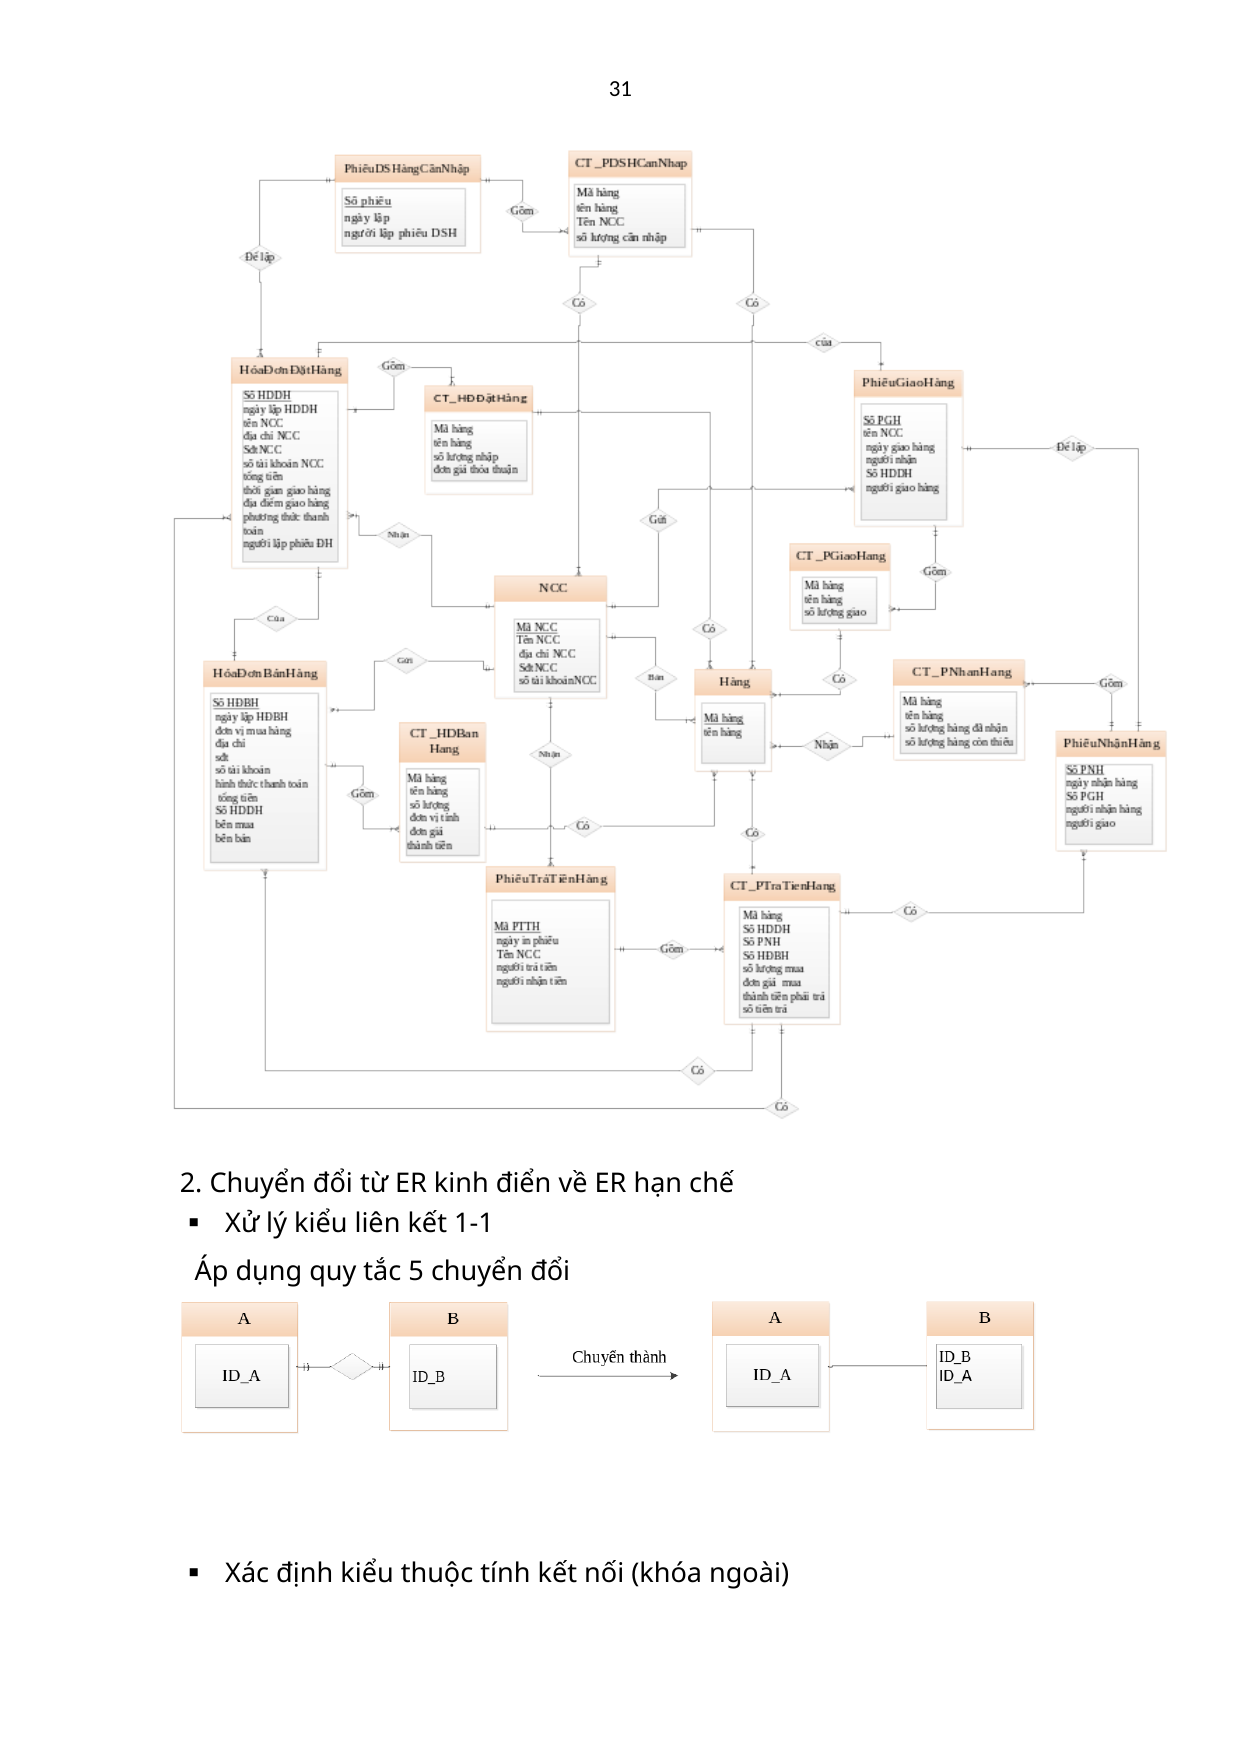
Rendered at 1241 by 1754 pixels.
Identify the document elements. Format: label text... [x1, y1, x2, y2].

list Xử lý kiểu liên kết 1-1 [187, 1203, 1090, 1240]
list Áp dụng quy tắc 5 chuyển đổi [194, 1251, 1090, 1288]
list Xác định kiểu thuộc tính kết nối (khóa ngoài) [187, 1553, 1090, 1590]
subtitle 2. Chuyển đổi từ ER kinh điển về ER hạn chế [179, 1163, 1090, 1200]
